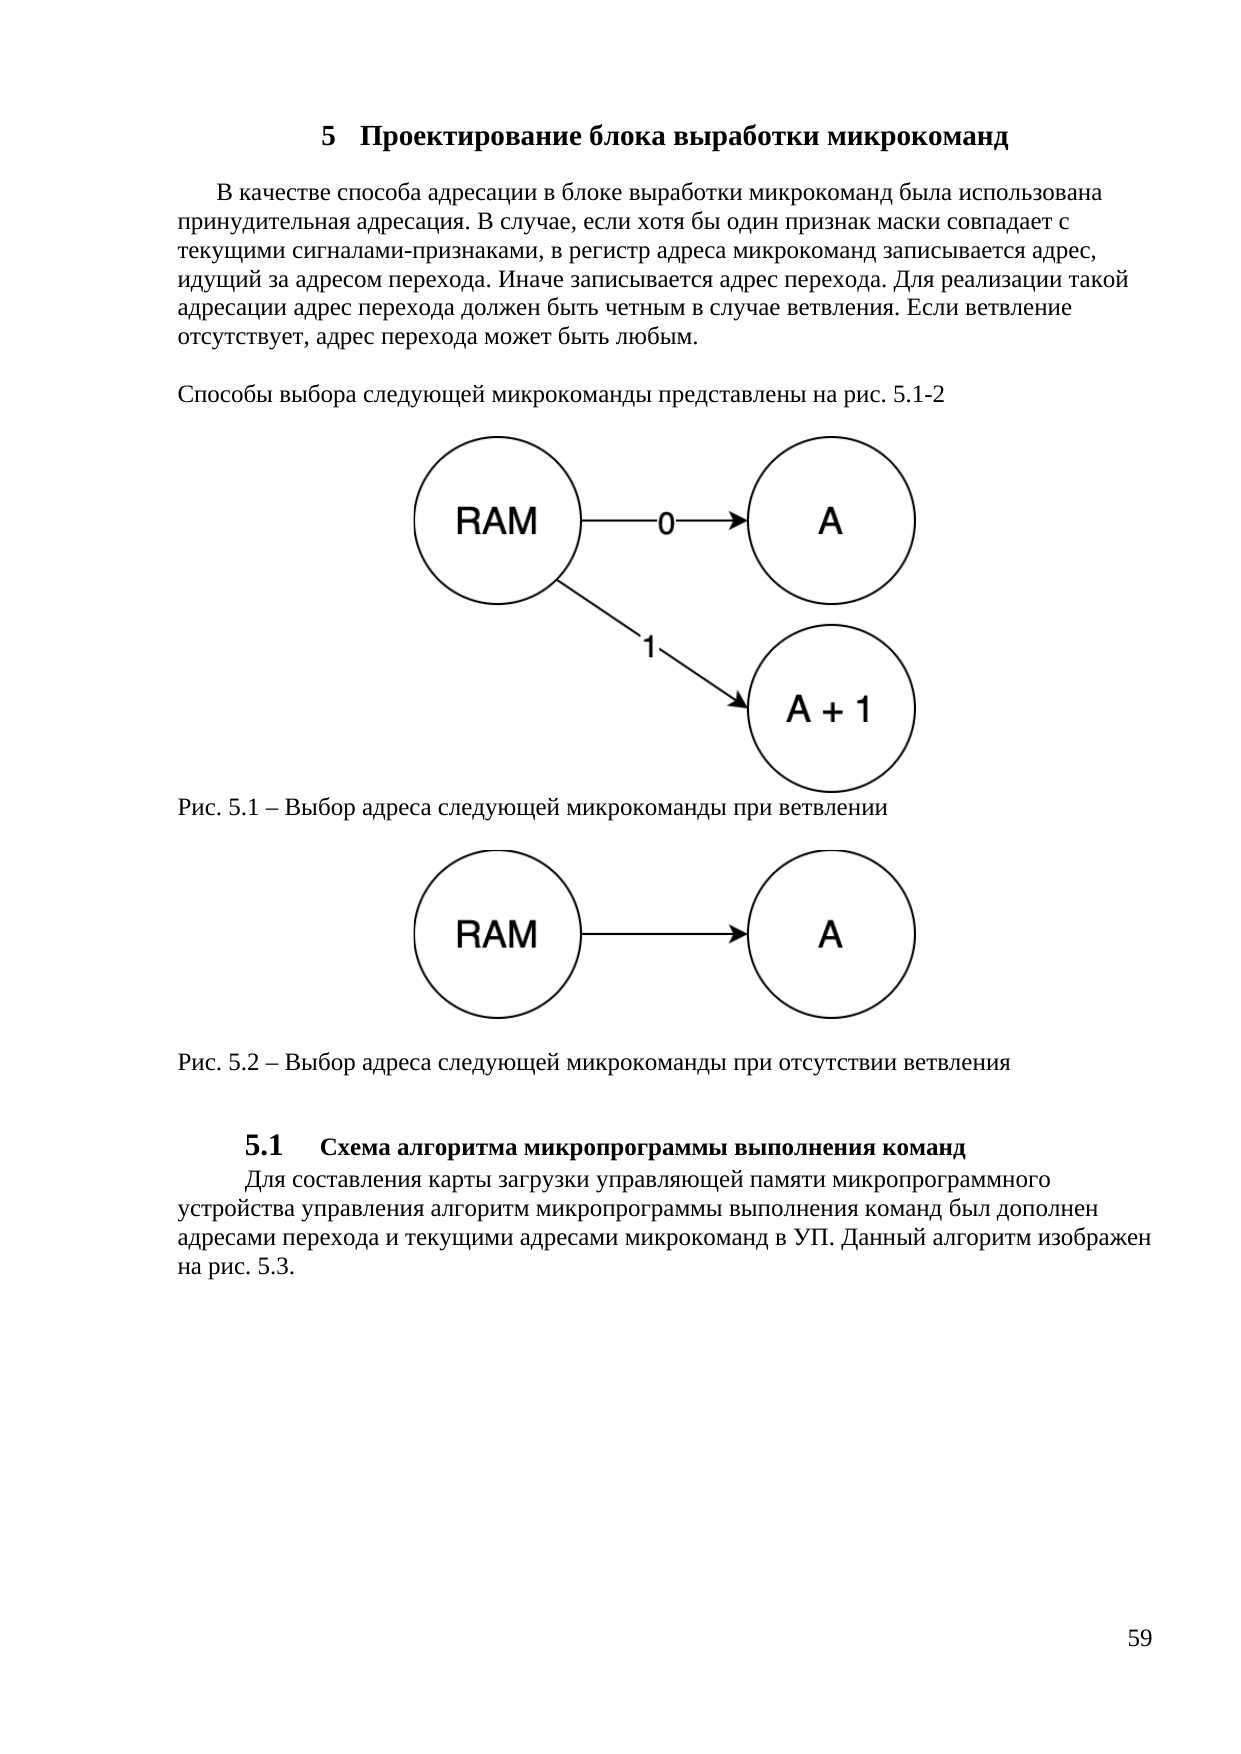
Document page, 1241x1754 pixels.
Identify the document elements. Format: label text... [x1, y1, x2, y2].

text Для составления карты загрузки управляющей памяти микропрограммного устройства управления алгоритм микропрограммы выполнения команд был дополнен адресами перехода и текущими адресами микрокоманд в УП. Данный алгоритм изображен на рис. 5.3. [177, 1164, 1152, 1279]
text Способы выбора следующей микрокоманды представлены на рис. 5.1-2 [177, 379, 1152, 407]
subtitle Проектирование блока выработки микрокоманд [177, 118, 1152, 152]
text Рис. 5.2 – Выбор адреса следующей микрокоманды при отсутствии ветвления [177, 1047, 1152, 1076]
subtitle Схема алгоритма микропрограммы выполнения команд [244, 1126, 1152, 1162]
text Рис. 5.1 – Выбор адреса следующей микрокоманды при ветвлении [177, 792, 1152, 821]
text В качестве способа адресации в блоке выработки микрокоманд была использована принудительная адресация. В случае, если хотя бы один признак маски совпадает с текущими сигналами-признаками, в регистр адреса микрокоманд записывается адрес, идущий за адресом перехода. Иначе записывается адрес перехода. Для реализации такой адресации адрес перехода должен быть четным в случае ветвления. Если ветвление отсутствует, адрес перехода может быть любым. [177, 177, 1152, 350]
picture [413, 850, 916, 1019]
picture [413, 436, 916, 793]
